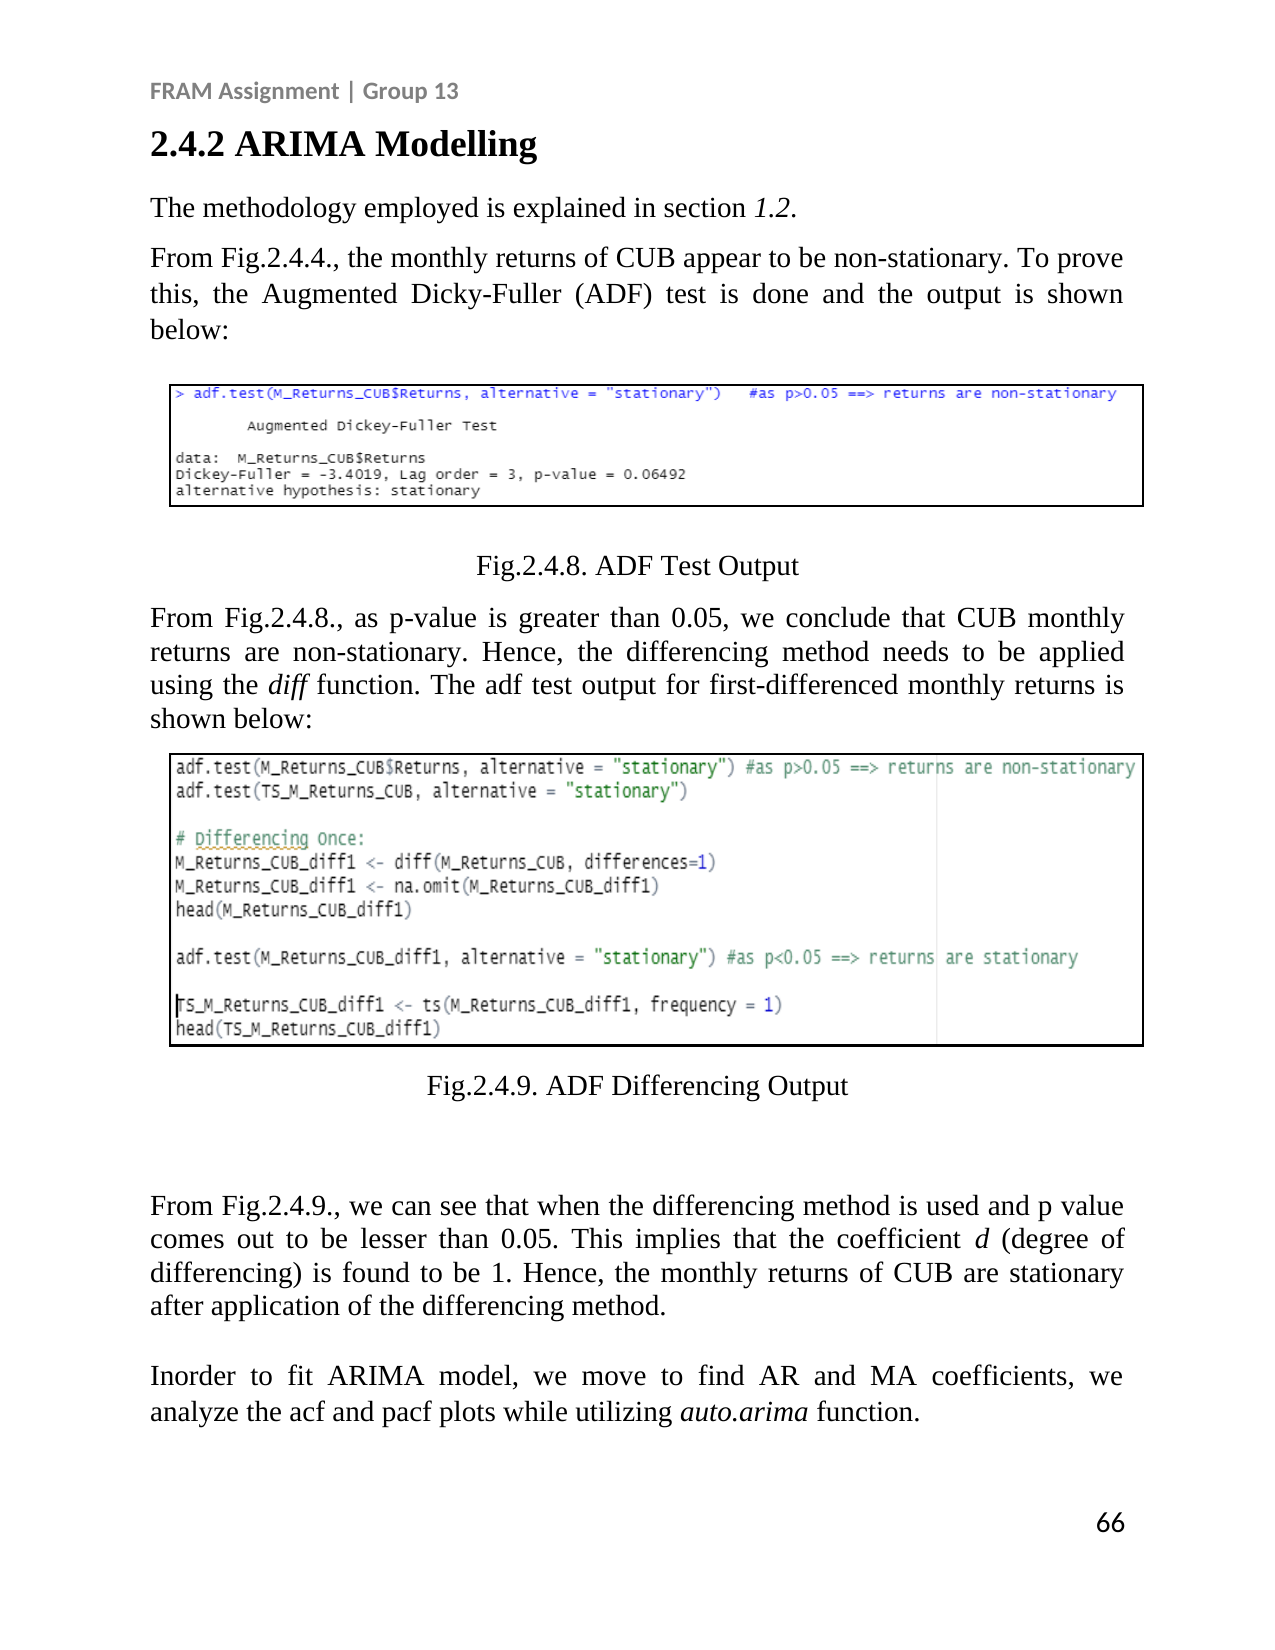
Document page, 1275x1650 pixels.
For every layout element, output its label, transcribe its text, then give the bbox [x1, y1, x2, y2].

picture [171, 386, 1142, 505]
text From Fig.2.4.9., we can see that when the differencing method is used and p value comes out to be lesser than 0.05. This implies that the coefficient d (degree of differencing) is found to be 1. Hence, the monthly returns of CUB are stationary after application of the differencing method. [150, 1188, 1125, 1322]
text Inorder to fit ARIMA model, we move to find AR and MA coefficients, we analyze the acf and pacf plots while utilizing auto.arima function. [150, 1358, 1125, 1427]
text The methodology employed is explained in section 1.2. [150, 190, 1125, 223]
subtitle 2.4.2 ARIMA Modelling [150, 122, 1125, 165]
text From Fig.2.4.8., as p-value is greater than 0.05, we conclude that CUB monthly returns are non-stationary. Hence, the differencing method needs to be applied using the diff function. The adf test output for first-differenced monthly returns is shown below: [150, 600, 1125, 734]
picture [171, 755, 1142, 1044]
text From Fig.2.4.4., the monthly returns of CUB appear to be non-stationary. To prove this, the Augmented Dicky-Fuller (ADF) test is done and the output is shown below: [150, 240, 1125, 346]
